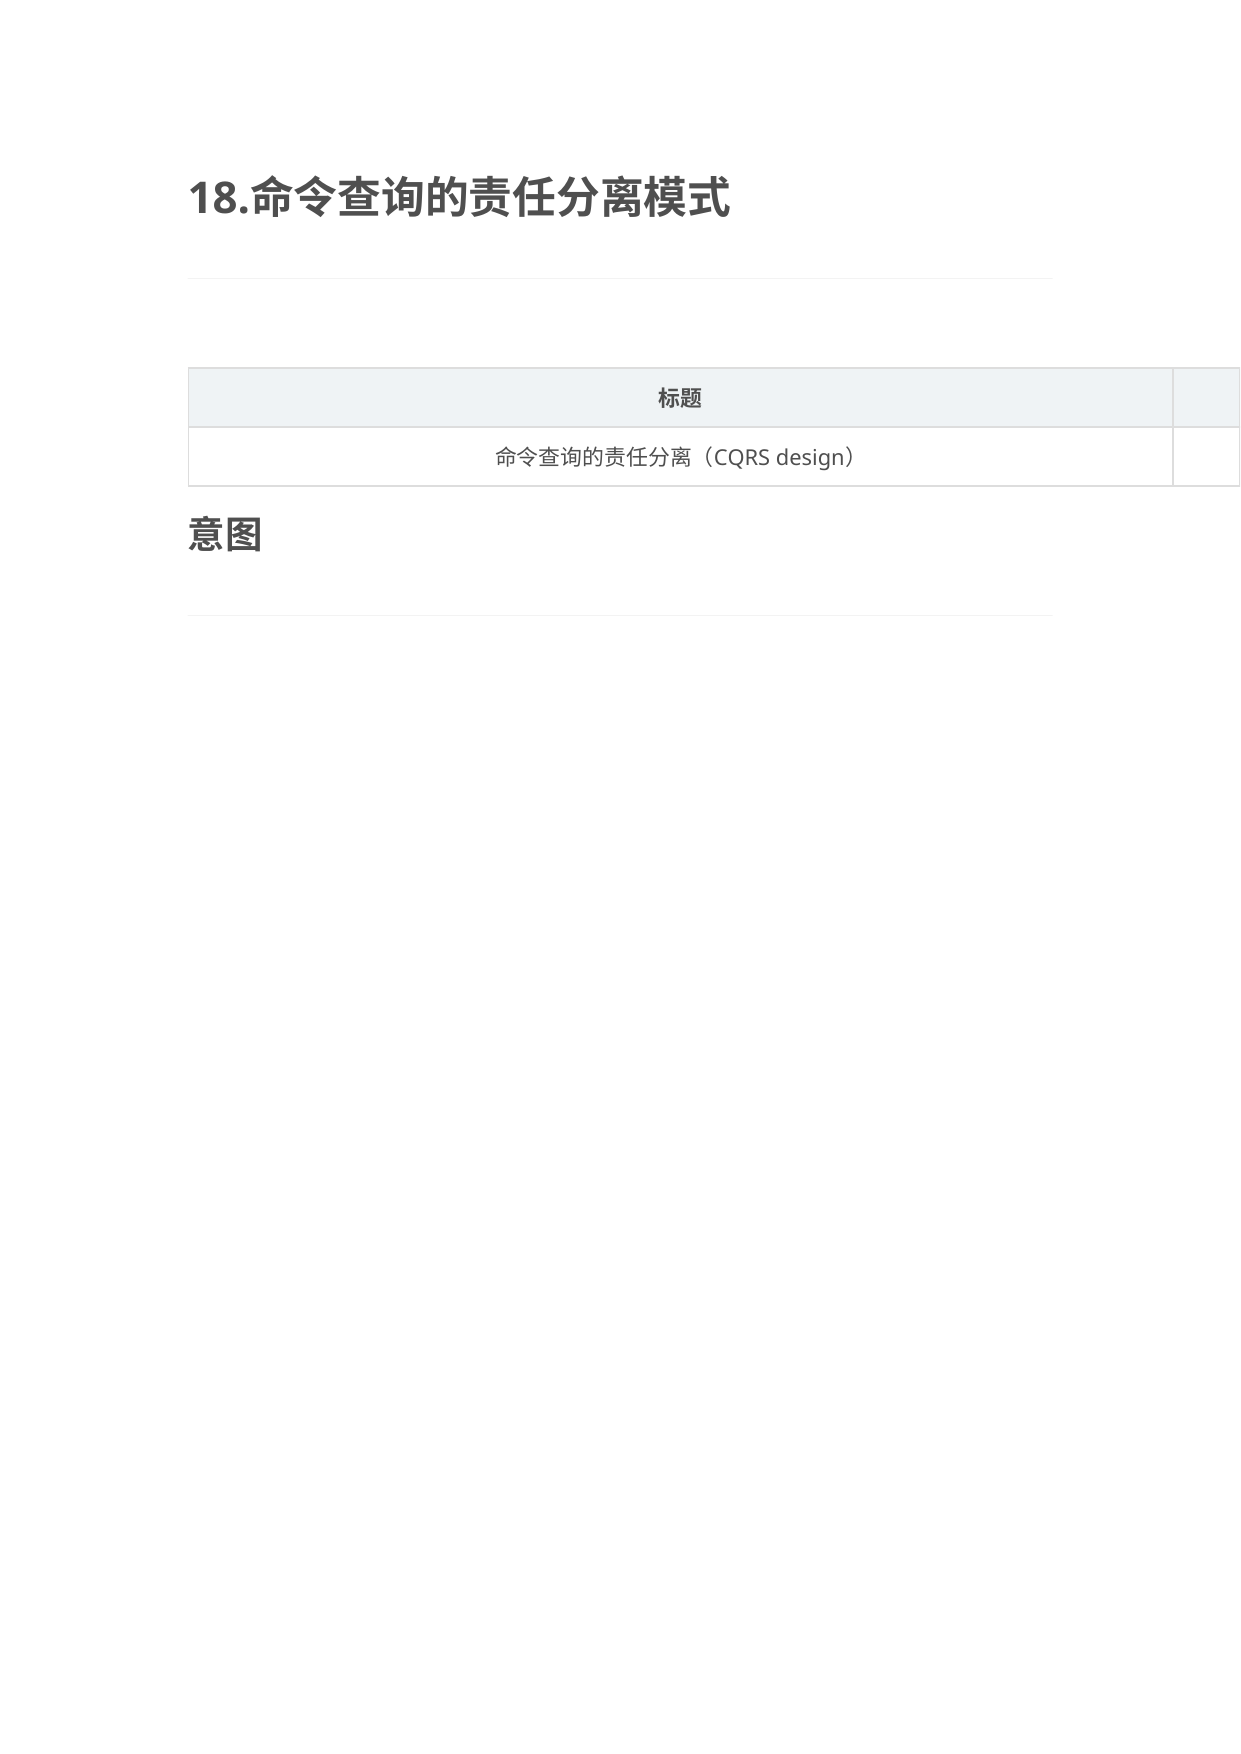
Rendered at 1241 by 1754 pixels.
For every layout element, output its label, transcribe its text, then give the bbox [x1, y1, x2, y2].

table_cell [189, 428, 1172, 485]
text 18.命令查询的责任分离模式 [187, 162, 1053, 227]
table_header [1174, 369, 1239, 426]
text 意图 [187, 499, 1053, 564]
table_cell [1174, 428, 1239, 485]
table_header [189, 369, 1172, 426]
